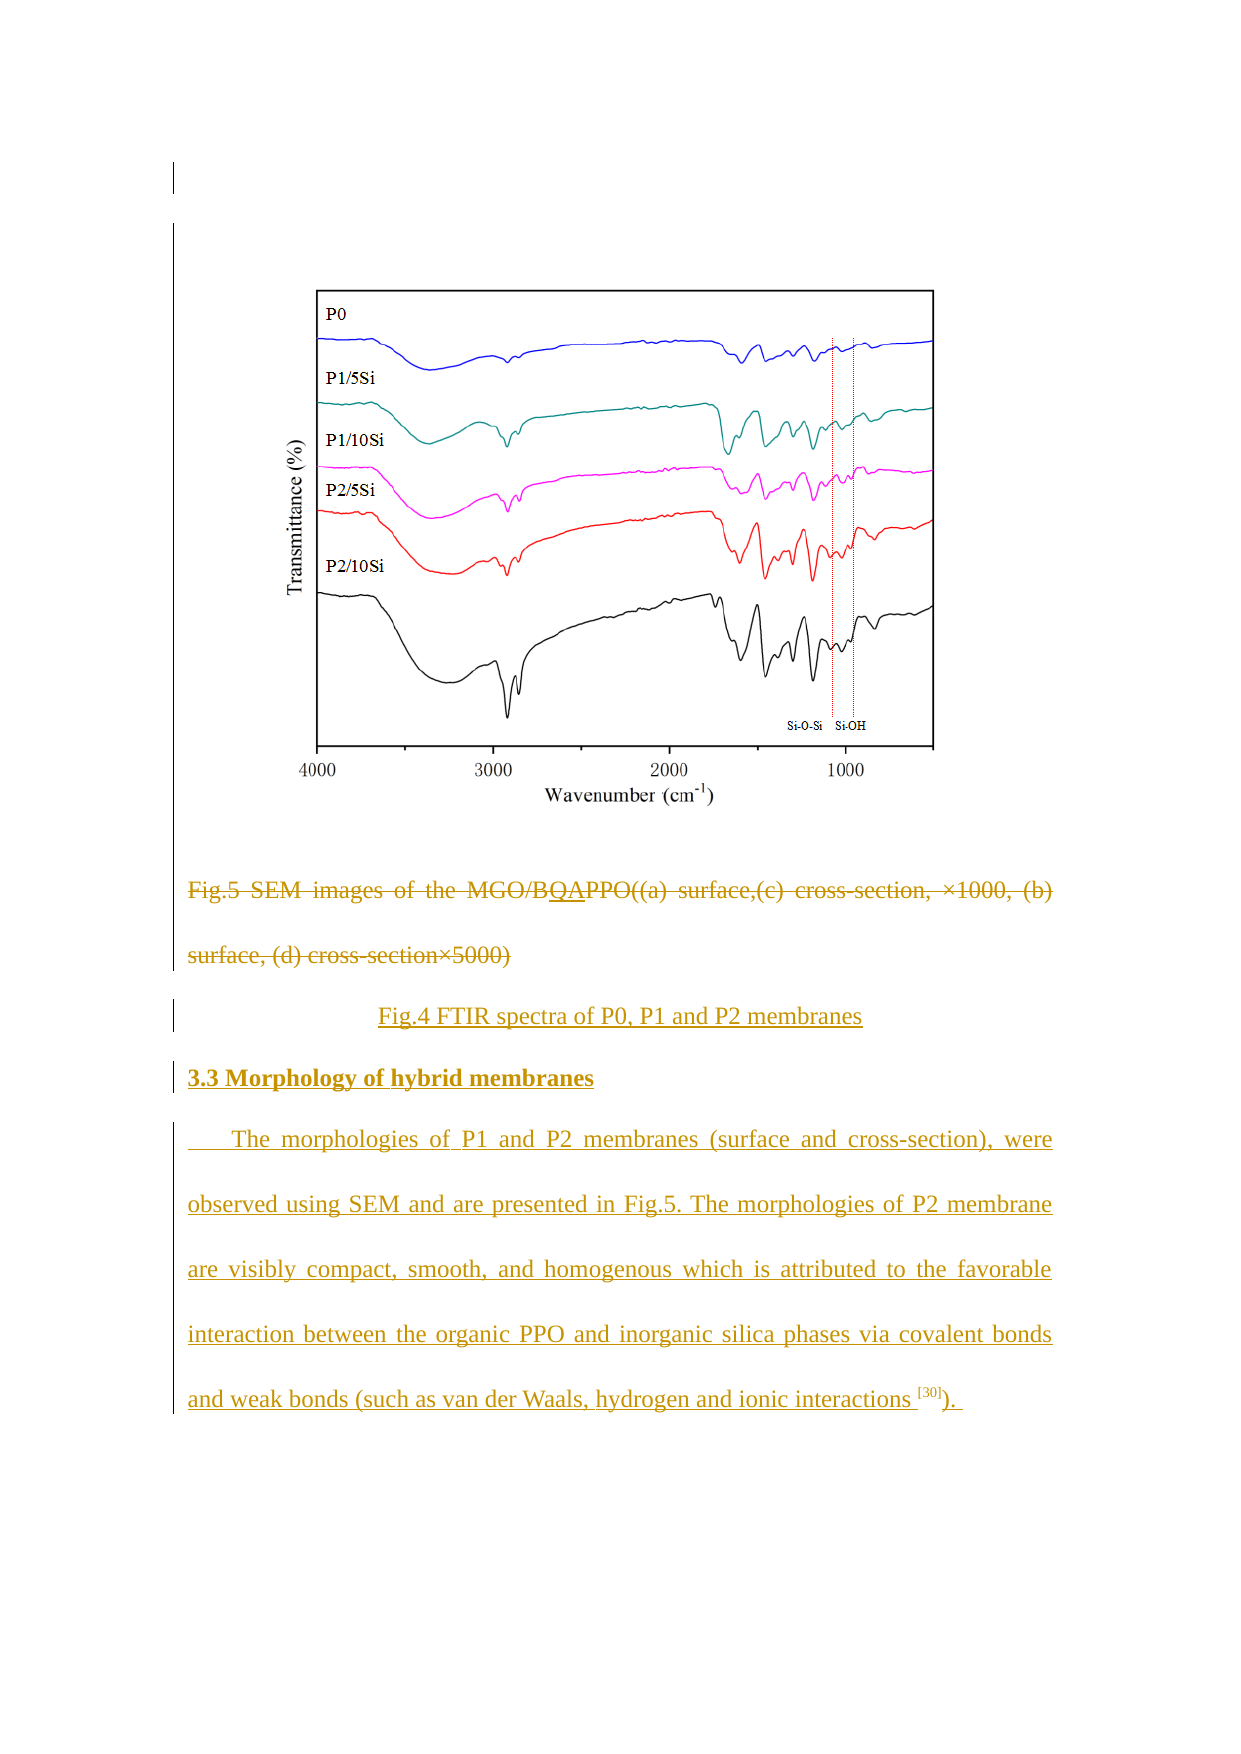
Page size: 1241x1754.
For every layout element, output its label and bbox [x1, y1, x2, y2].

picture [187, 223, 1053, 833]
